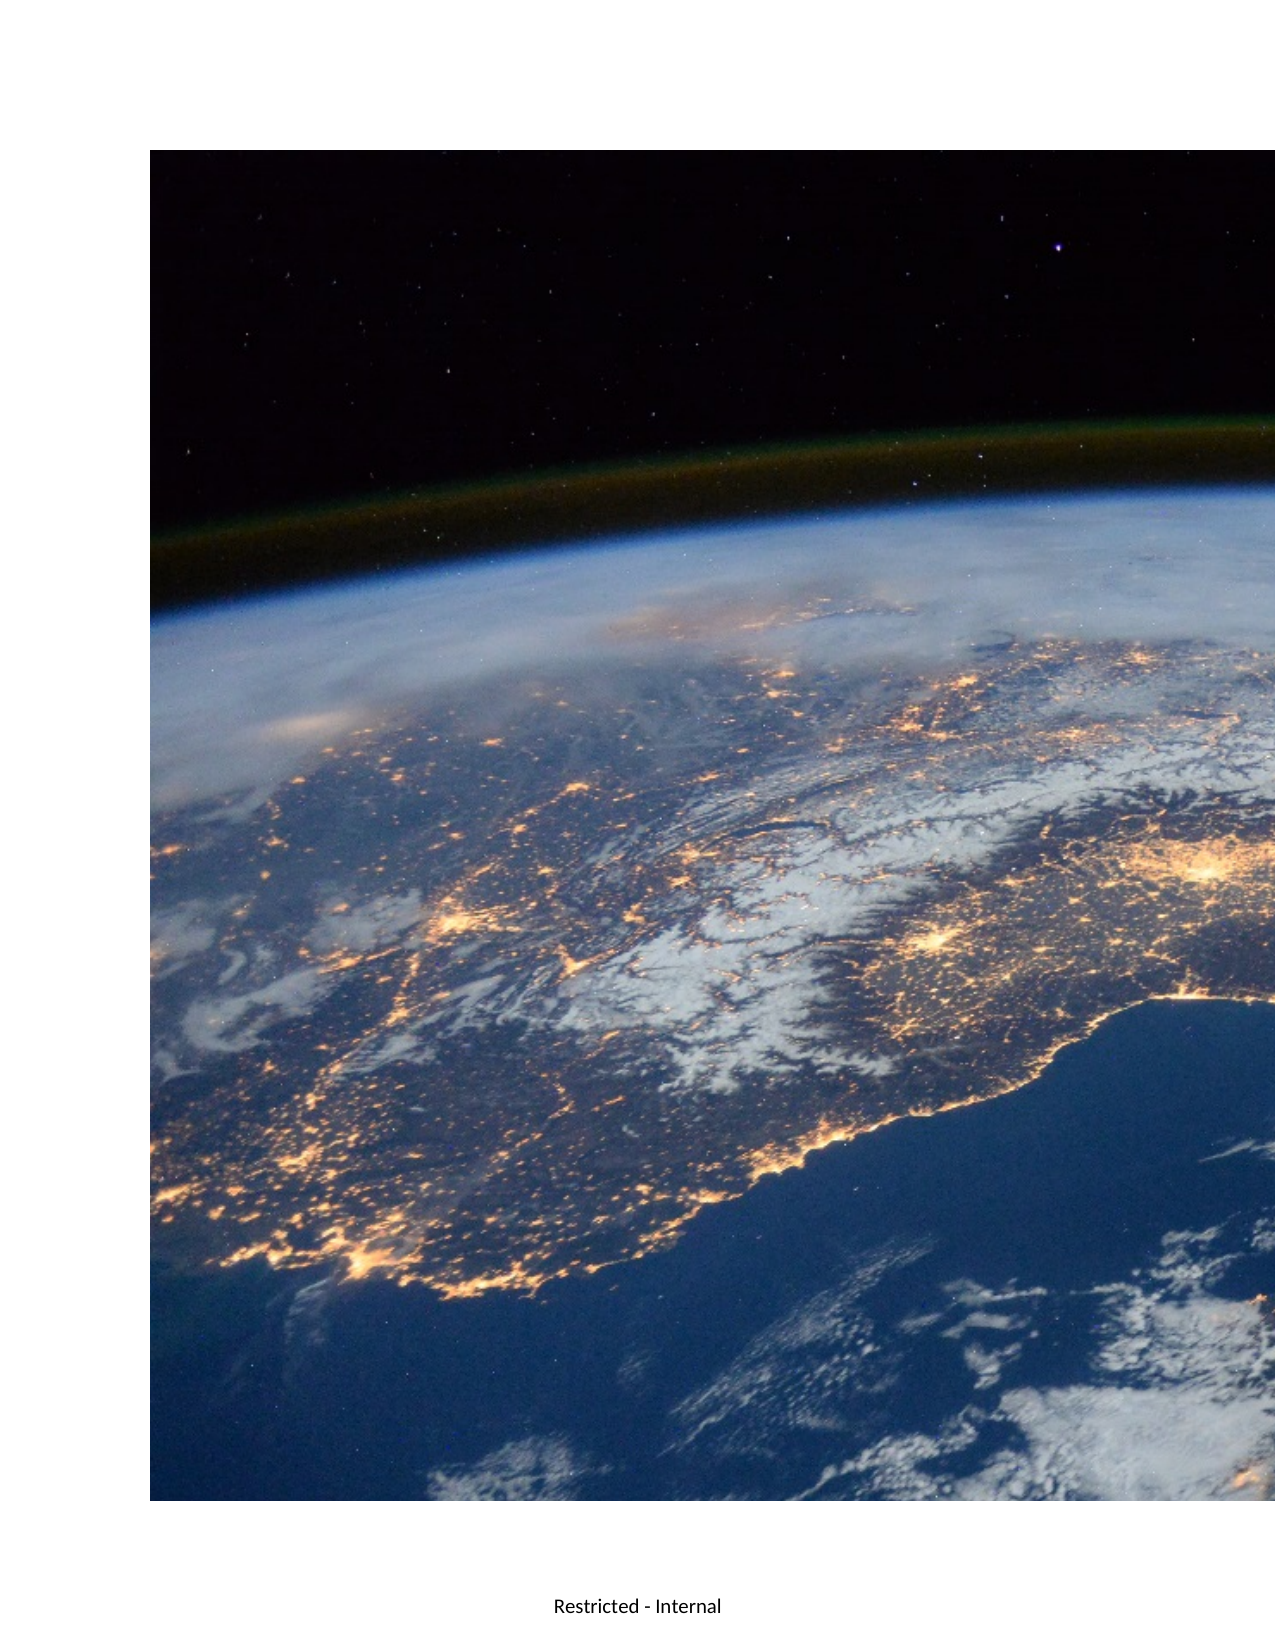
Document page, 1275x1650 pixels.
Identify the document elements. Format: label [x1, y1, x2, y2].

picture [150, 150, 1275, 1501]
